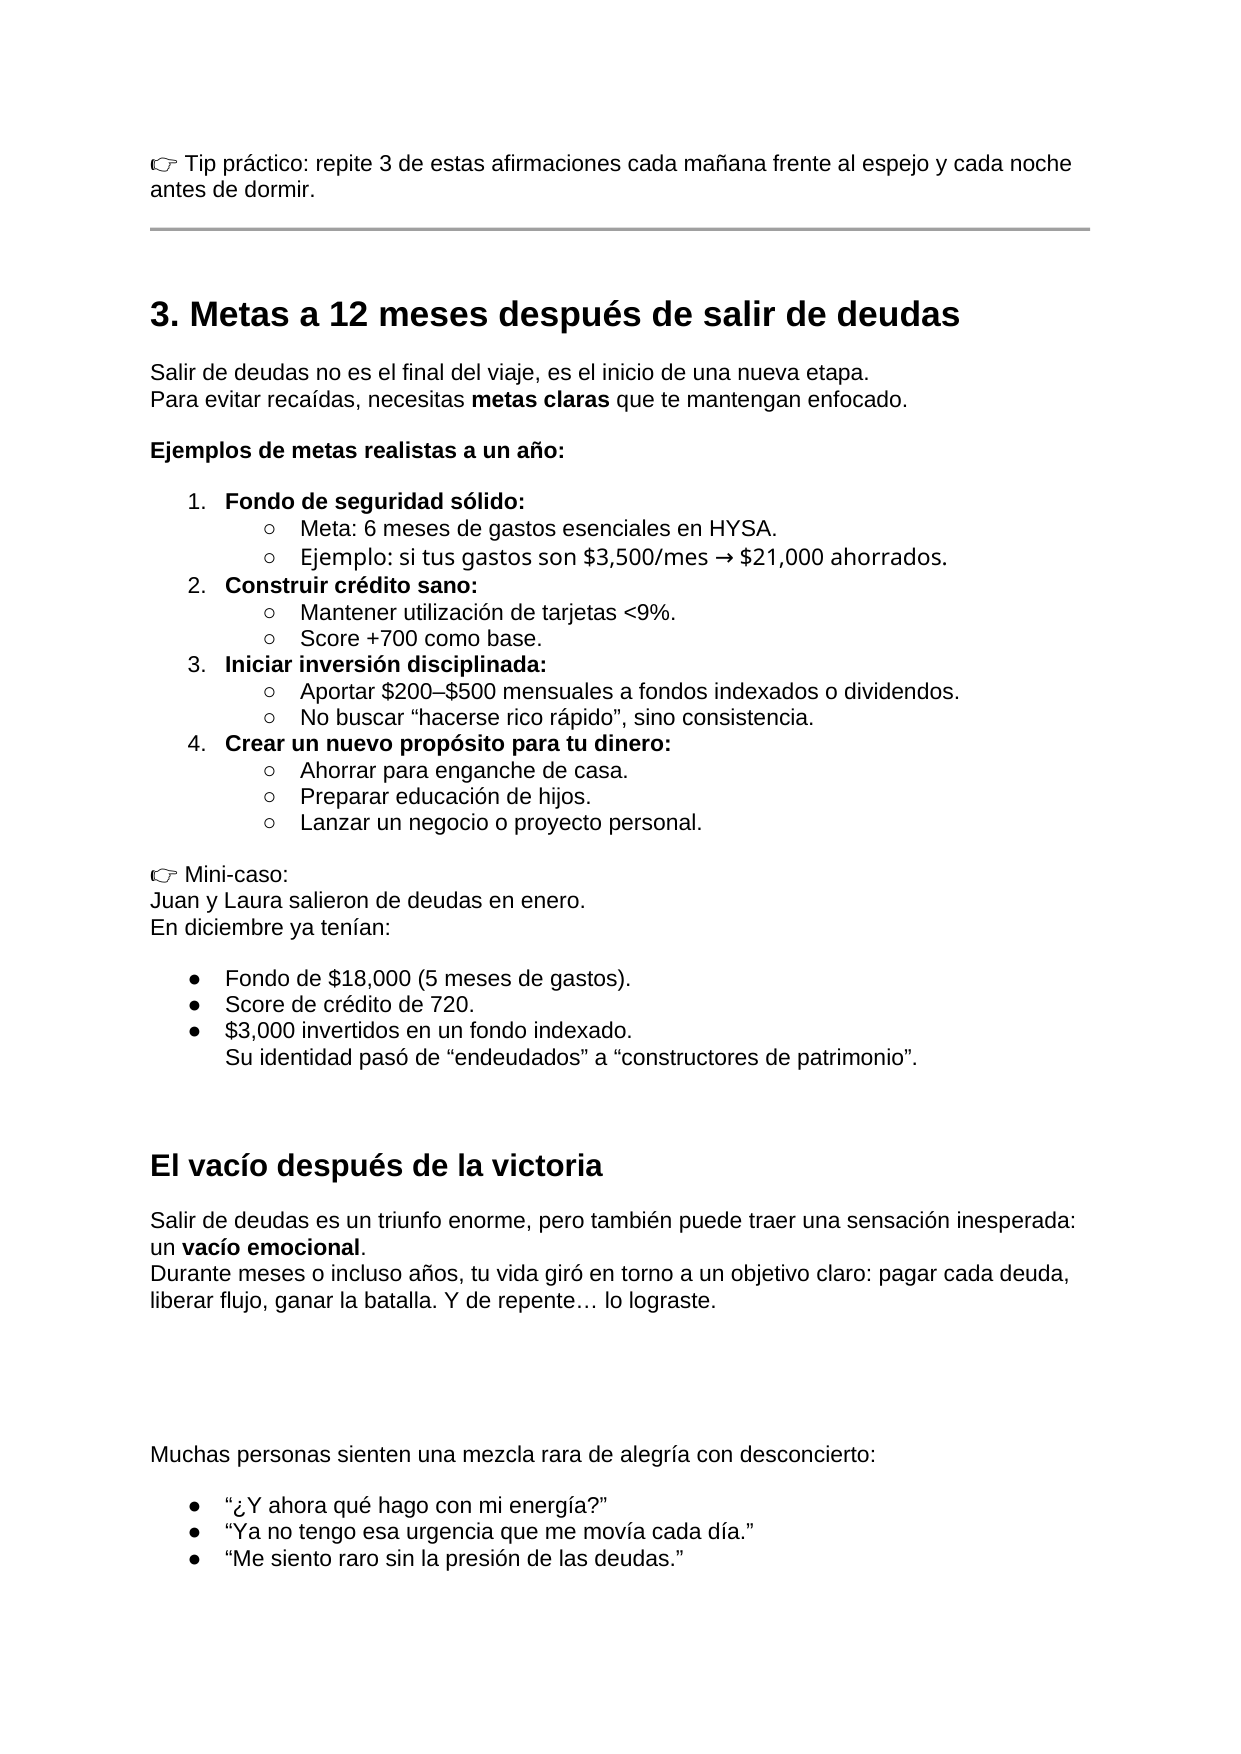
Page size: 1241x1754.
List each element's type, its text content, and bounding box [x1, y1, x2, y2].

text Salir de deudas no es el final del viaje, es el inicio de una nueva etapa. Para evitar recaídas, necesitas metas claras que te mantengan enfocado. [150, 359, 1090, 412]
subtitle 3. Metas a 12 meses después de salir de deudas [150, 293, 1090, 334]
list Aportar $200–$500 mensuales a fondos indexados o dividendos. [262, 678, 1090, 704]
list Lanzar un negocio o proyecto personal. [262, 809, 1090, 836]
list “Me siento raro sin la presión de las deudas.” [187, 1545, 1090, 1571]
list Crear un nuevo propósito para tu dinero: [187, 730, 1090, 757]
list Construir crédito sano: [187, 572, 1090, 598]
text 👉 Tip práctico: repite 3 de estas afirmaciones cada mañana frente al espejo y cada noche antes de dormir. [150, 150, 1090, 203]
list Mantener utilización de tarjetas <9%. [262, 598, 1090, 625]
list $3,000 invertidos en un fondo indexado. Su identidad pasó de “endeudados” a “constructores de patrimonio”. [187, 1017, 1090, 1070]
text Ejemplos de metas realistas a un año: [150, 437, 1090, 463]
list Meta: 6 meses de gastos esenciales en HYSA. [262, 514, 1090, 541]
list Fondo de seguridad sólido: [187, 488, 1090, 514]
text 👉 Mini-caso: Juan y Laura salieron de deudas en enero. En diciembre ya tenían: [150, 861, 1090, 940]
list “¿Y ahora qué hago con mi energía?” [187, 1492, 1090, 1518]
list Iniciar inversión disciplinada: [187, 651, 1090, 678]
list Score de crédito de 720. [187, 991, 1090, 1017]
text Muchas personas sienten una mezcla rara de alegría con desconcierto: [150, 1441, 1090, 1467]
list “Ya no tengo esa urgencia que me movía cada día.” [187, 1518, 1090, 1545]
list Score +700 como base. [262, 625, 1090, 651]
list Ejemplo: si tus gastos son $3,500/mes → $21,000 ahorrados. [262, 541, 1090, 572]
list Fondo de $18,000 (5 meses de gastos). [187, 965, 1090, 991]
text El vacío después de la victoria [150, 1147, 1090, 1182]
list Ahorrar para enganche de casa. [262, 757, 1090, 783]
text Salir de deudas es un triunfo enorme, pero también puede traer una sensación inesperada: un vacío emocional. Durante meses o incluso años, tu vida giró en torno a un objetivo claro: pagar cada deuda, liberar flujo, ganar la batalla. Y de repente… lo lograste. [150, 1207, 1090, 1313]
list Preparar educación de hijos. [262, 783, 1090, 809]
list No buscar “hacerse rico rápido”, sino consistencia. [262, 704, 1090, 730]
